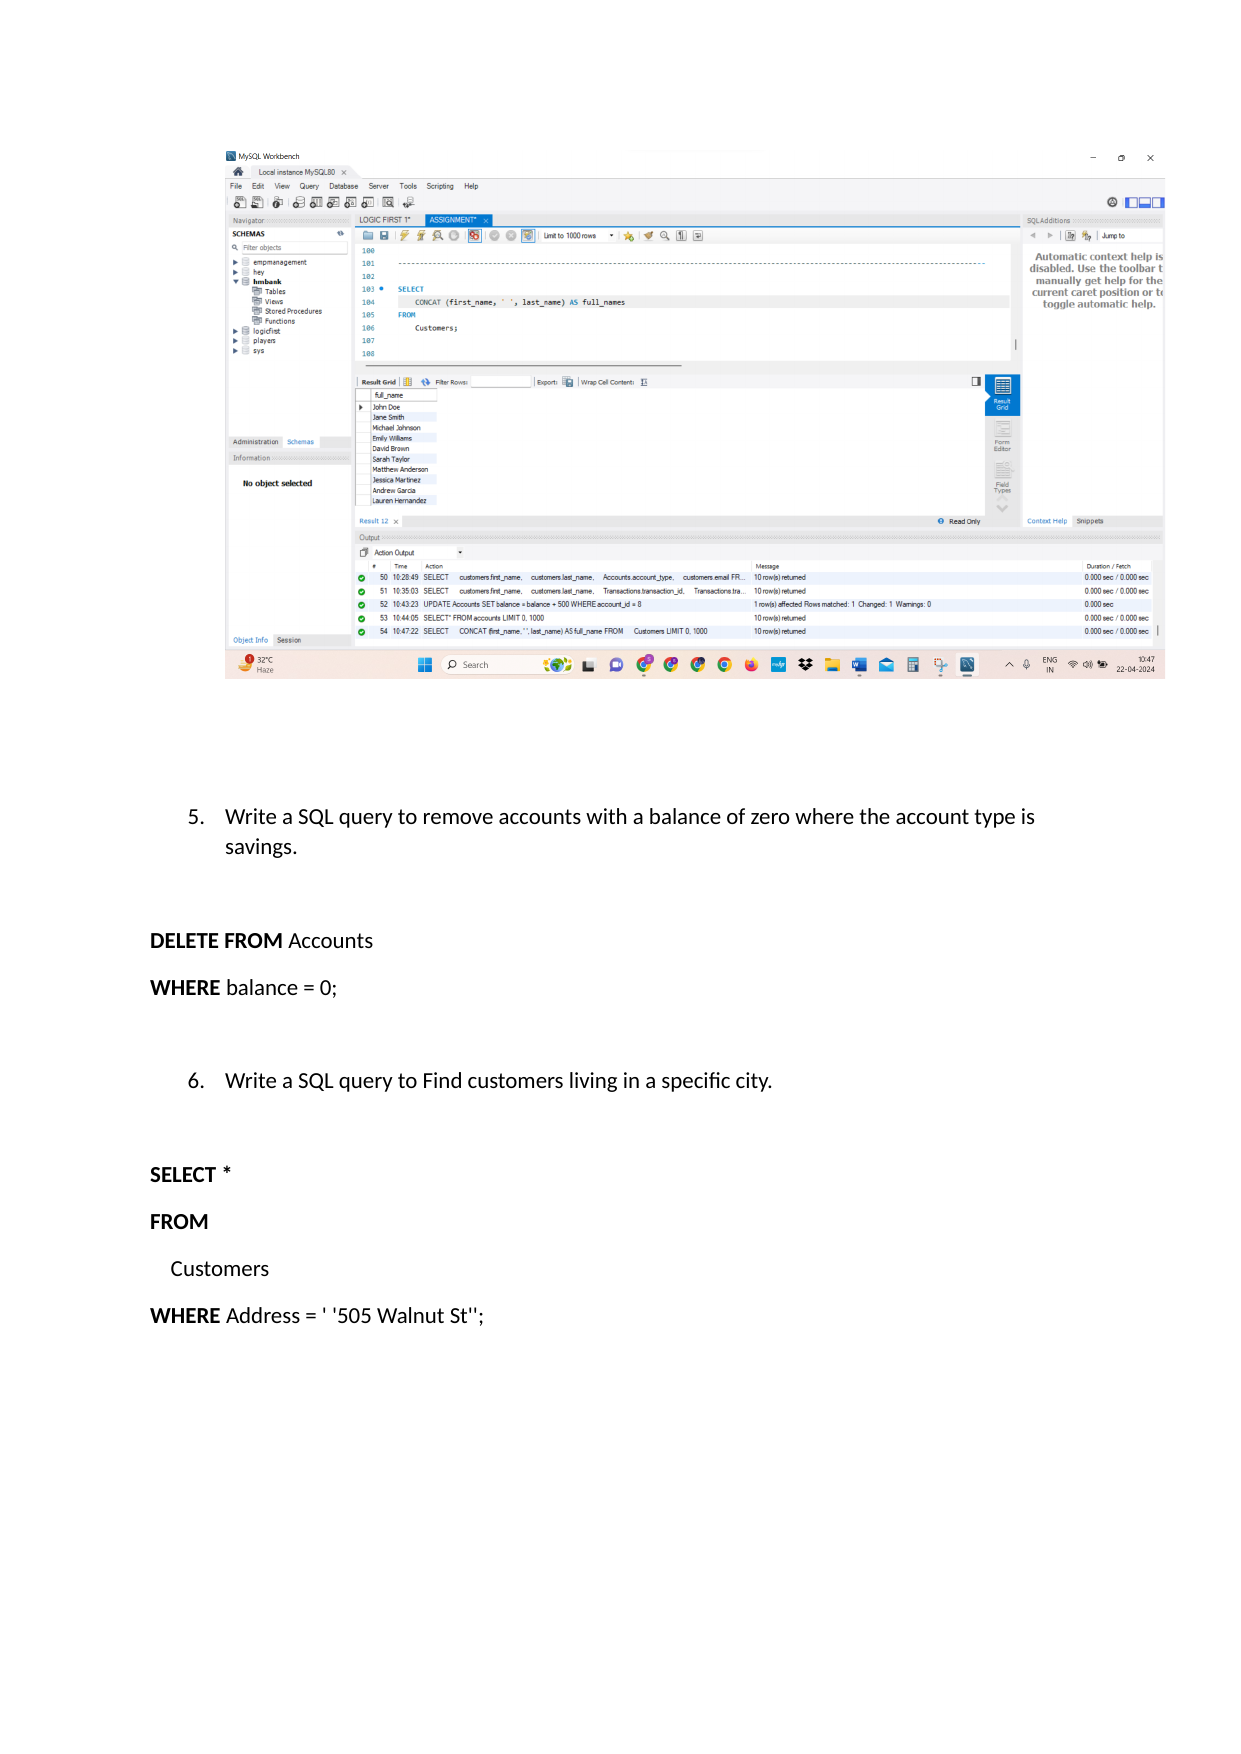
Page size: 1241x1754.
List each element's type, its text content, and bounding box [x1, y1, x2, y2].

text SELECT * [150, 1160, 1090, 1188]
list Write a SQL query to remove accounts with a balance of zero where the account type is savings. [187, 802, 1090, 860]
text Customers [150, 1254, 1090, 1282]
list Write a SQL query to Find customers living in a specific city. [187, 1066, 1090, 1094]
text WHERE balance = 0; [150, 973, 1090, 1001]
text FROM [150, 1207, 1090, 1235]
text WHERE Address = ' '505 Walnut St''; [150, 1301, 1090, 1329]
picture [225, 150, 1166, 679]
text DELETE FROM Accounts [150, 926, 1090, 954]
